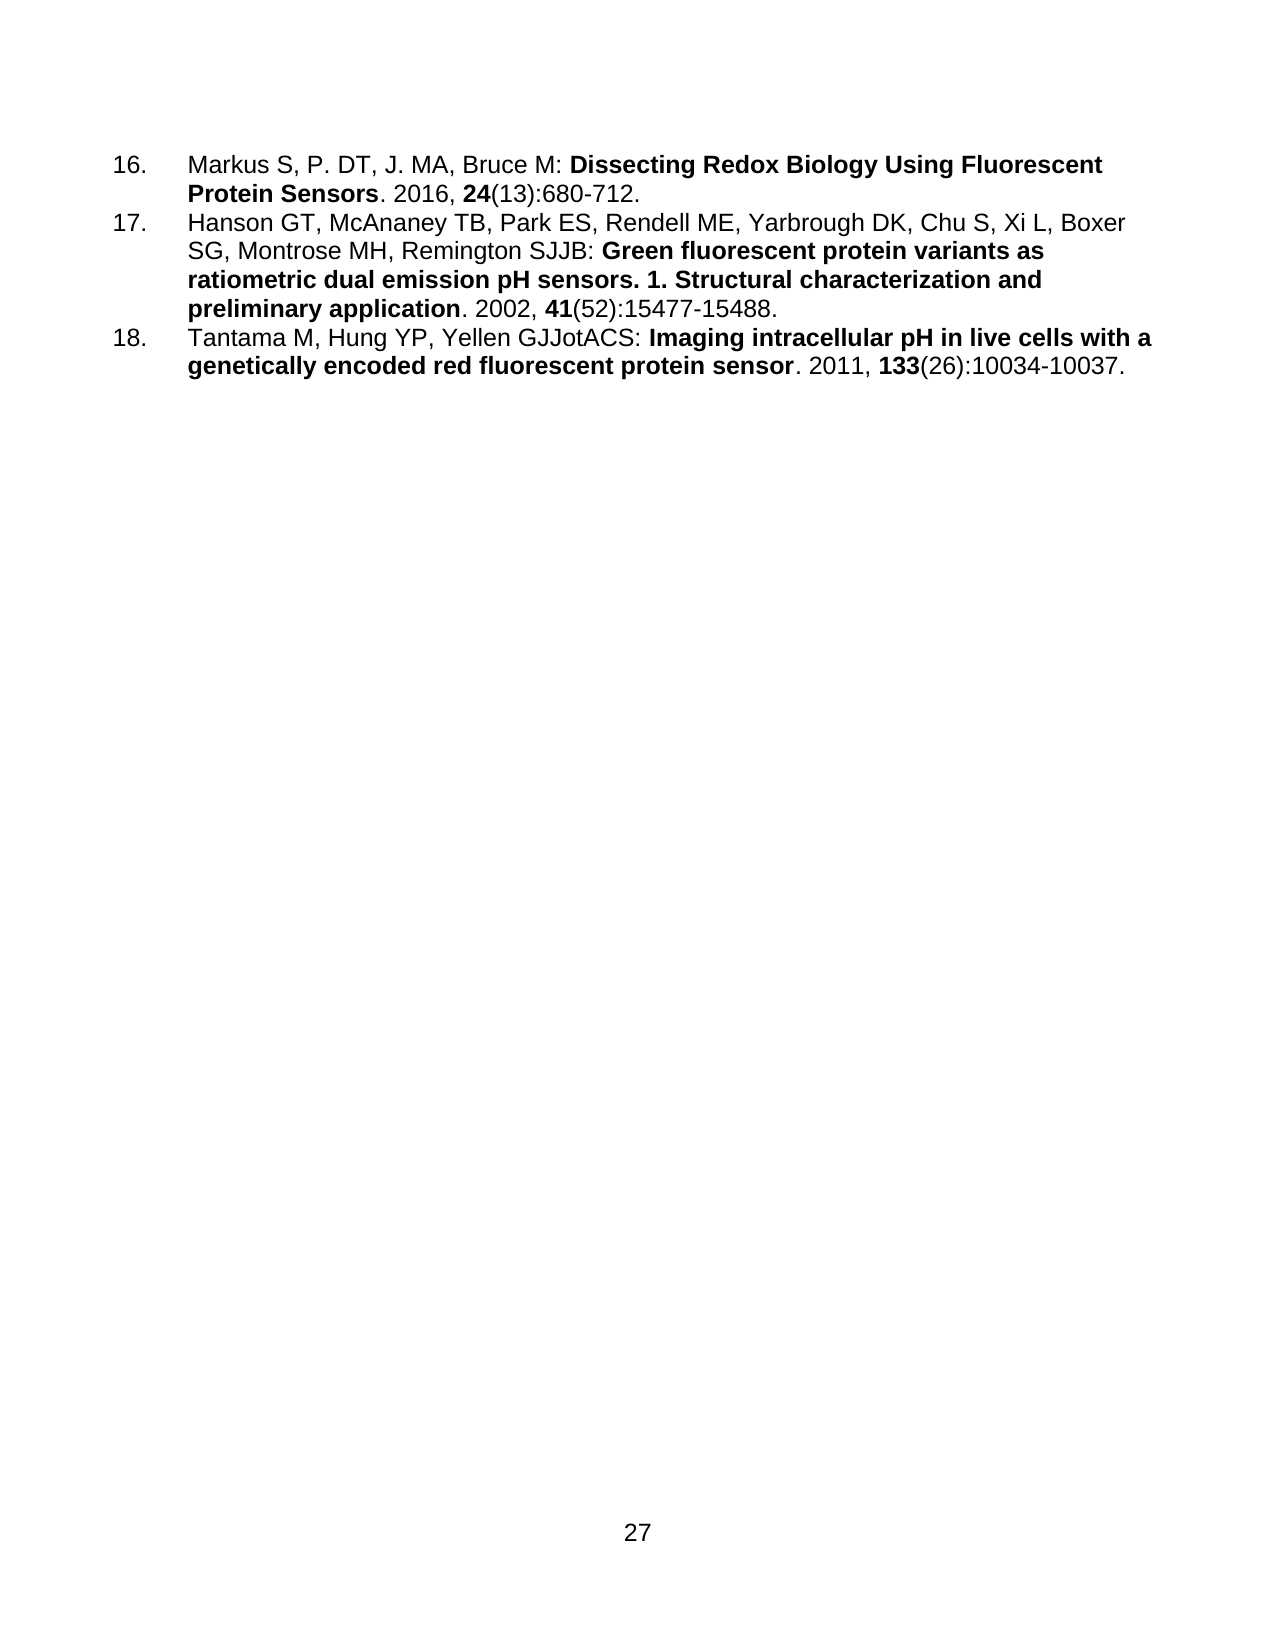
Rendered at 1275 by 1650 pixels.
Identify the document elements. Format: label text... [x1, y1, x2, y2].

text 17. Hanson GT, McAnaney TB, Park ES, Rendell ME, Yarbrough DK, Chu S, Xi L, Boxer SG, Montrose MH, Remington SJJB: Green fluorescent protein variants as ratiometric dual emission pH sensors. 1. Structural characterization and preliminary application. 2002, 41(52):15477-15488. [112, 207, 1162, 322]
text 16. Markus S, P. DT, J. MA, Bruce M: Dissecting Redox Biology Using Fluorescent Protein Sensors. 2016, 24(13):680-712. [112, 150, 1162, 207]
text 18. Tantama M, Hung YP, Yellen GJJotACS: Imaging intracellular pH in live cells with a genetically encoded red fluorescent protein sensor. 2011, 133(26):10034-10037. [112, 322, 1162, 380]
